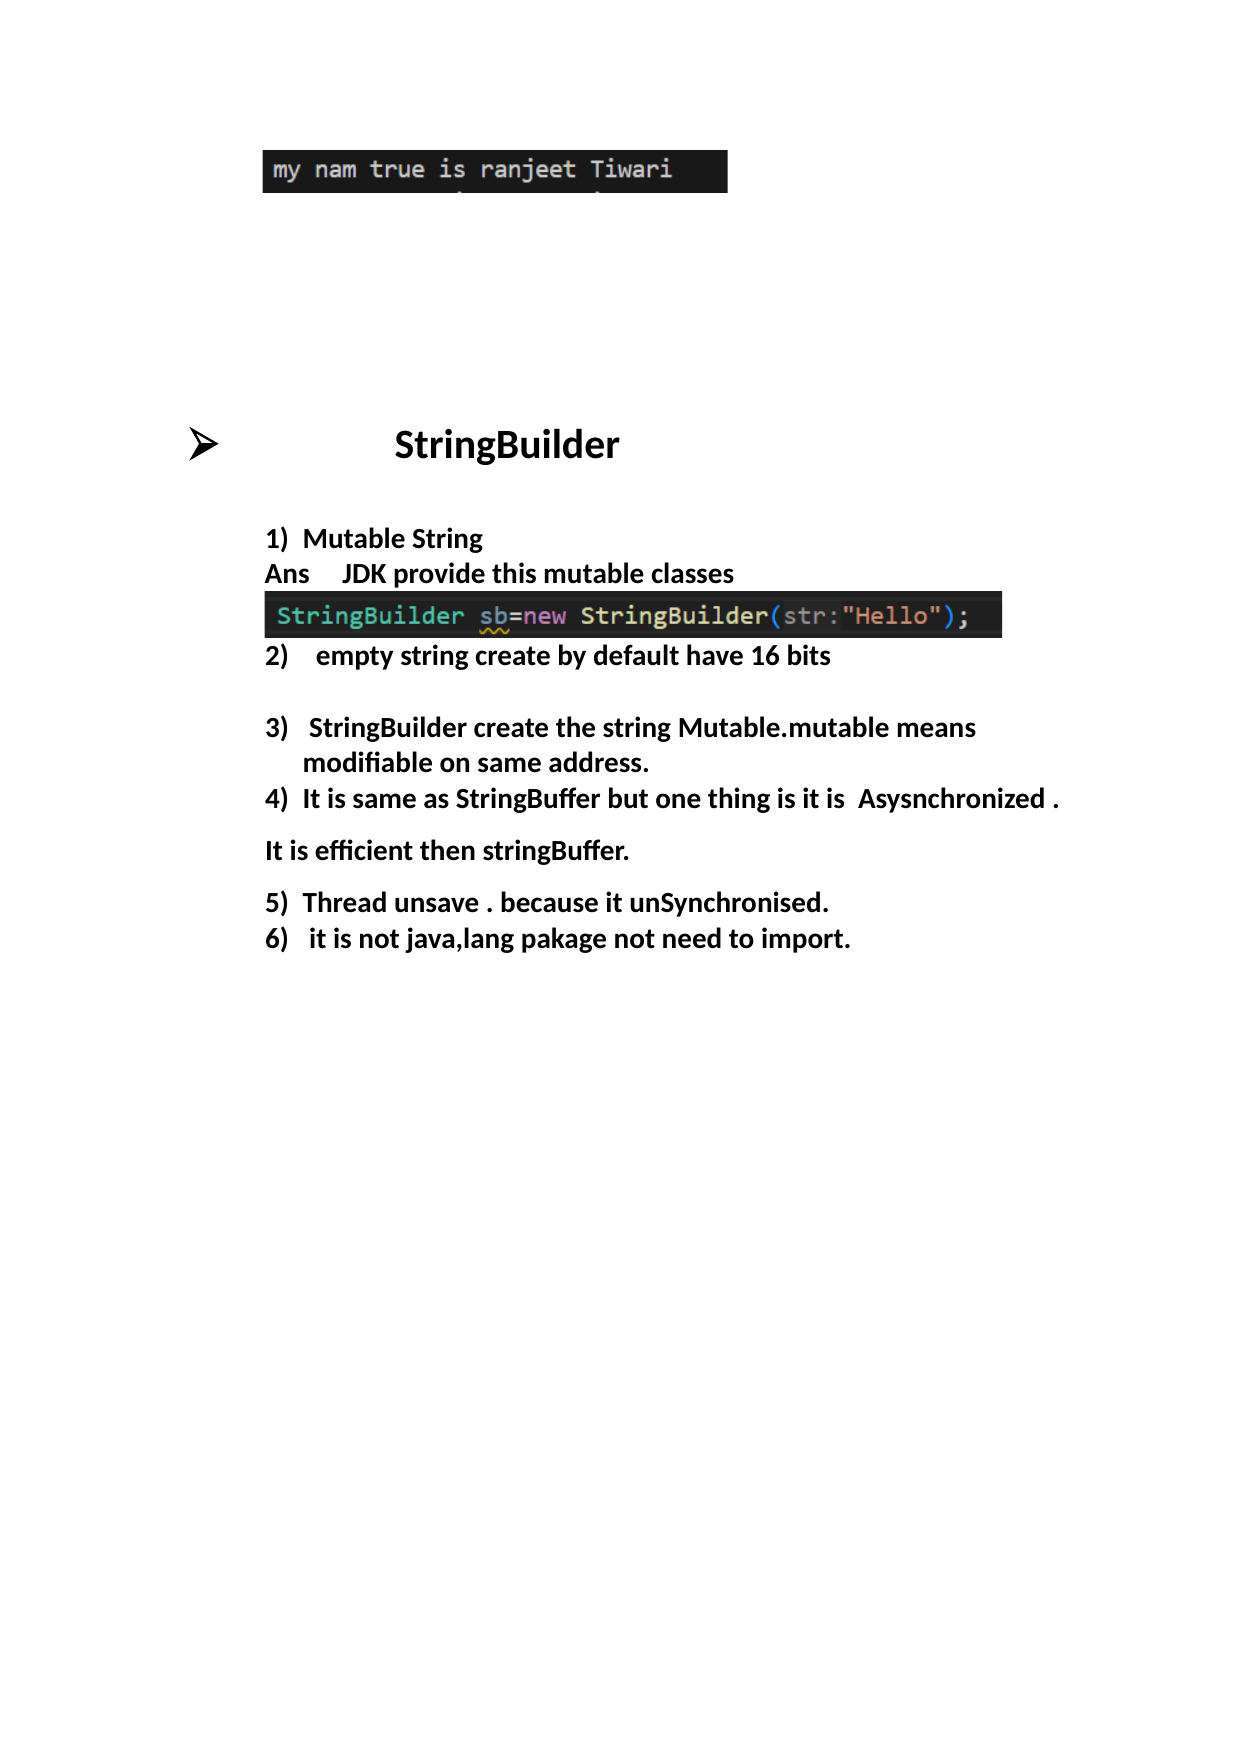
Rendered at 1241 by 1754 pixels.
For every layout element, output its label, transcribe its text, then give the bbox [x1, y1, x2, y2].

list StringBuilder [187, 418, 1090, 469]
list empty string create by default have 16 bits [265, 637, 1090, 673]
list StringBuilder create the string Mutable.mutable means modifiable on same address. [265, 709, 1090, 780]
list Thread unsave . because it unSynchronised. [265, 884, 1090, 920]
picture [264, 591, 1003, 638]
list it is not java,lang pakage not need to import. [265, 920, 1090, 956]
list Mutable String [265, 520, 1090, 556]
text It is efficient then stringBuffer. [265, 832, 1090, 868]
picture [262, 150, 728, 193]
list It is same as StringBuffer but one thing is it is Asysnchronized . [265, 780, 1090, 816]
list Ans JDK provide this mutable classes [225, 556, 1090, 591]
